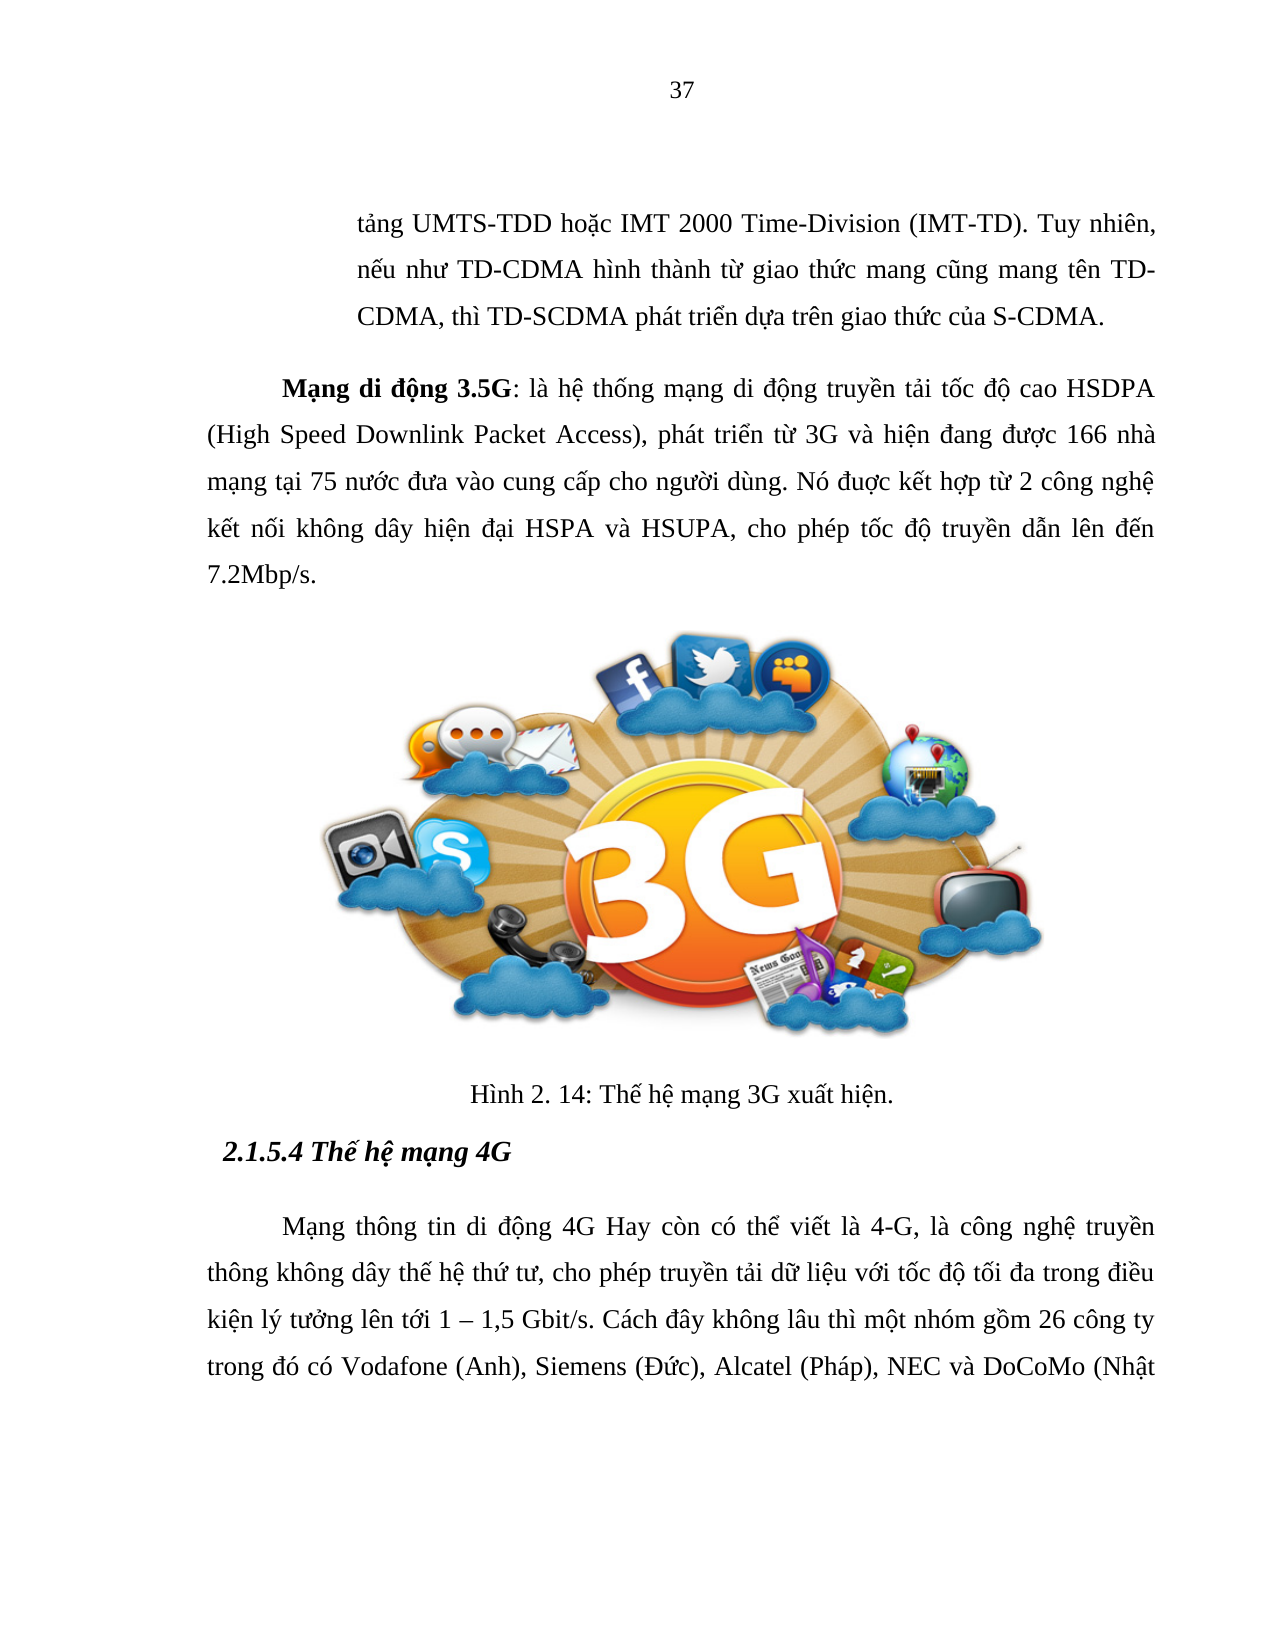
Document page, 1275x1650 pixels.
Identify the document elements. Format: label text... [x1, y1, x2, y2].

text Mạng di động 3.5G: là hệ thống mạng di động truyền tải tốc độ cao HSDPA (High Speed Downlink Packet Access), phát triển từ 3G và hiện đang được 166 nhà mạng tại 75 nước đưa vào cung cấp cho người dùng. Nó đuợc kết hợp từ 2 công nghệ kết nối không dây hiện đại HSPA và HSUPA, cho phép tốc độ truyền dẫn lên đến 7.2Mbp/s. [207, 372, 1157, 589]
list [319, 207, 1157, 331]
text Hình 2. 14: Thế hệ mạng 3G xuất hiện. [207, 1078, 1157, 1109]
list Thế hệ mạng 4G [263, 1134, 1157, 1168]
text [207, 1210, 1157, 1381]
picture [319, 630, 1045, 1039]
